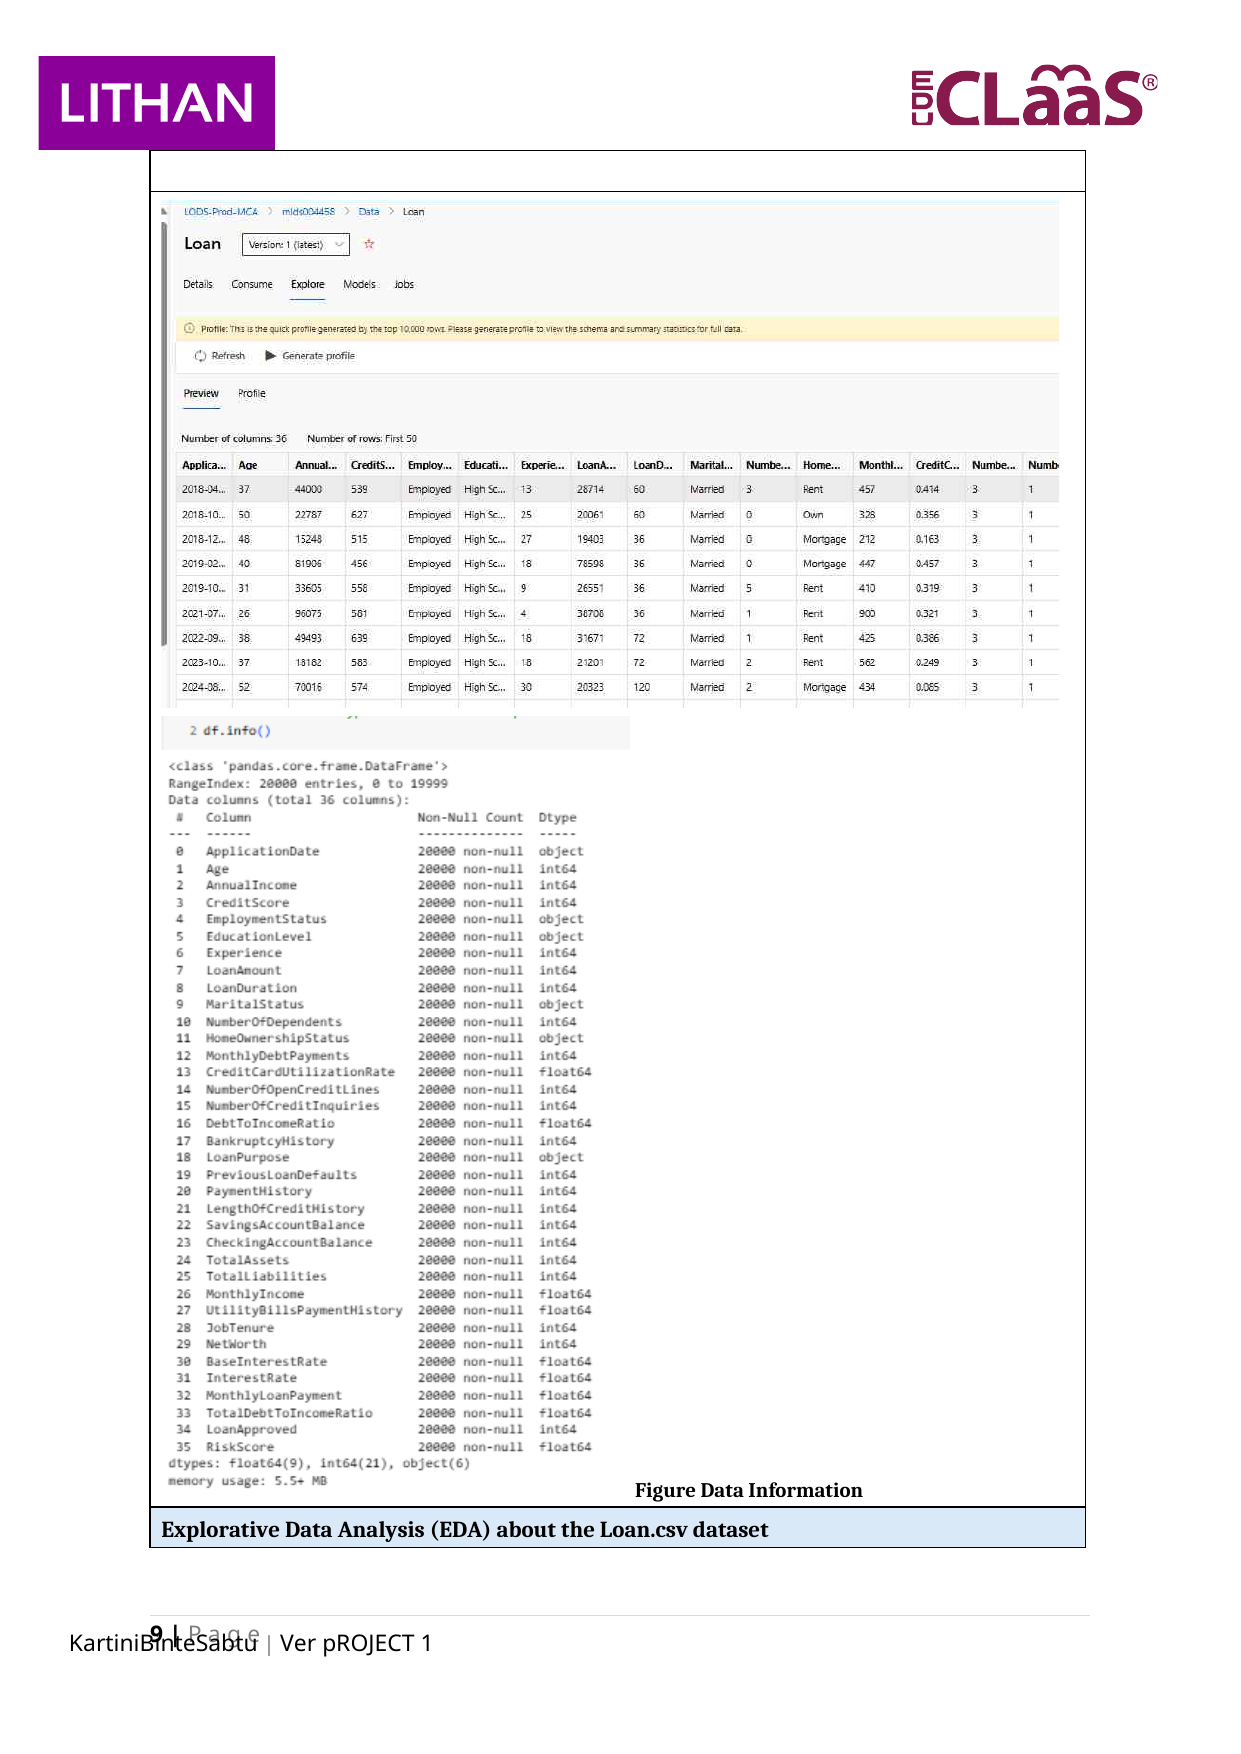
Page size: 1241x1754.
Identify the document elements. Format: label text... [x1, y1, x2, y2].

table_cell [151, 151, 1085, 191]
picture [161, 200, 1060, 708]
table_cell Explorative Data Analysis (EDA) about the Loan.csv dataset [151, 1508, 1085, 1547]
table_cell Figure Data Information [151, 192, 1085, 1506]
picture [161, 716, 631, 1497]
picture [38, 56, 275, 150]
picture [911, 64, 1158, 126]
